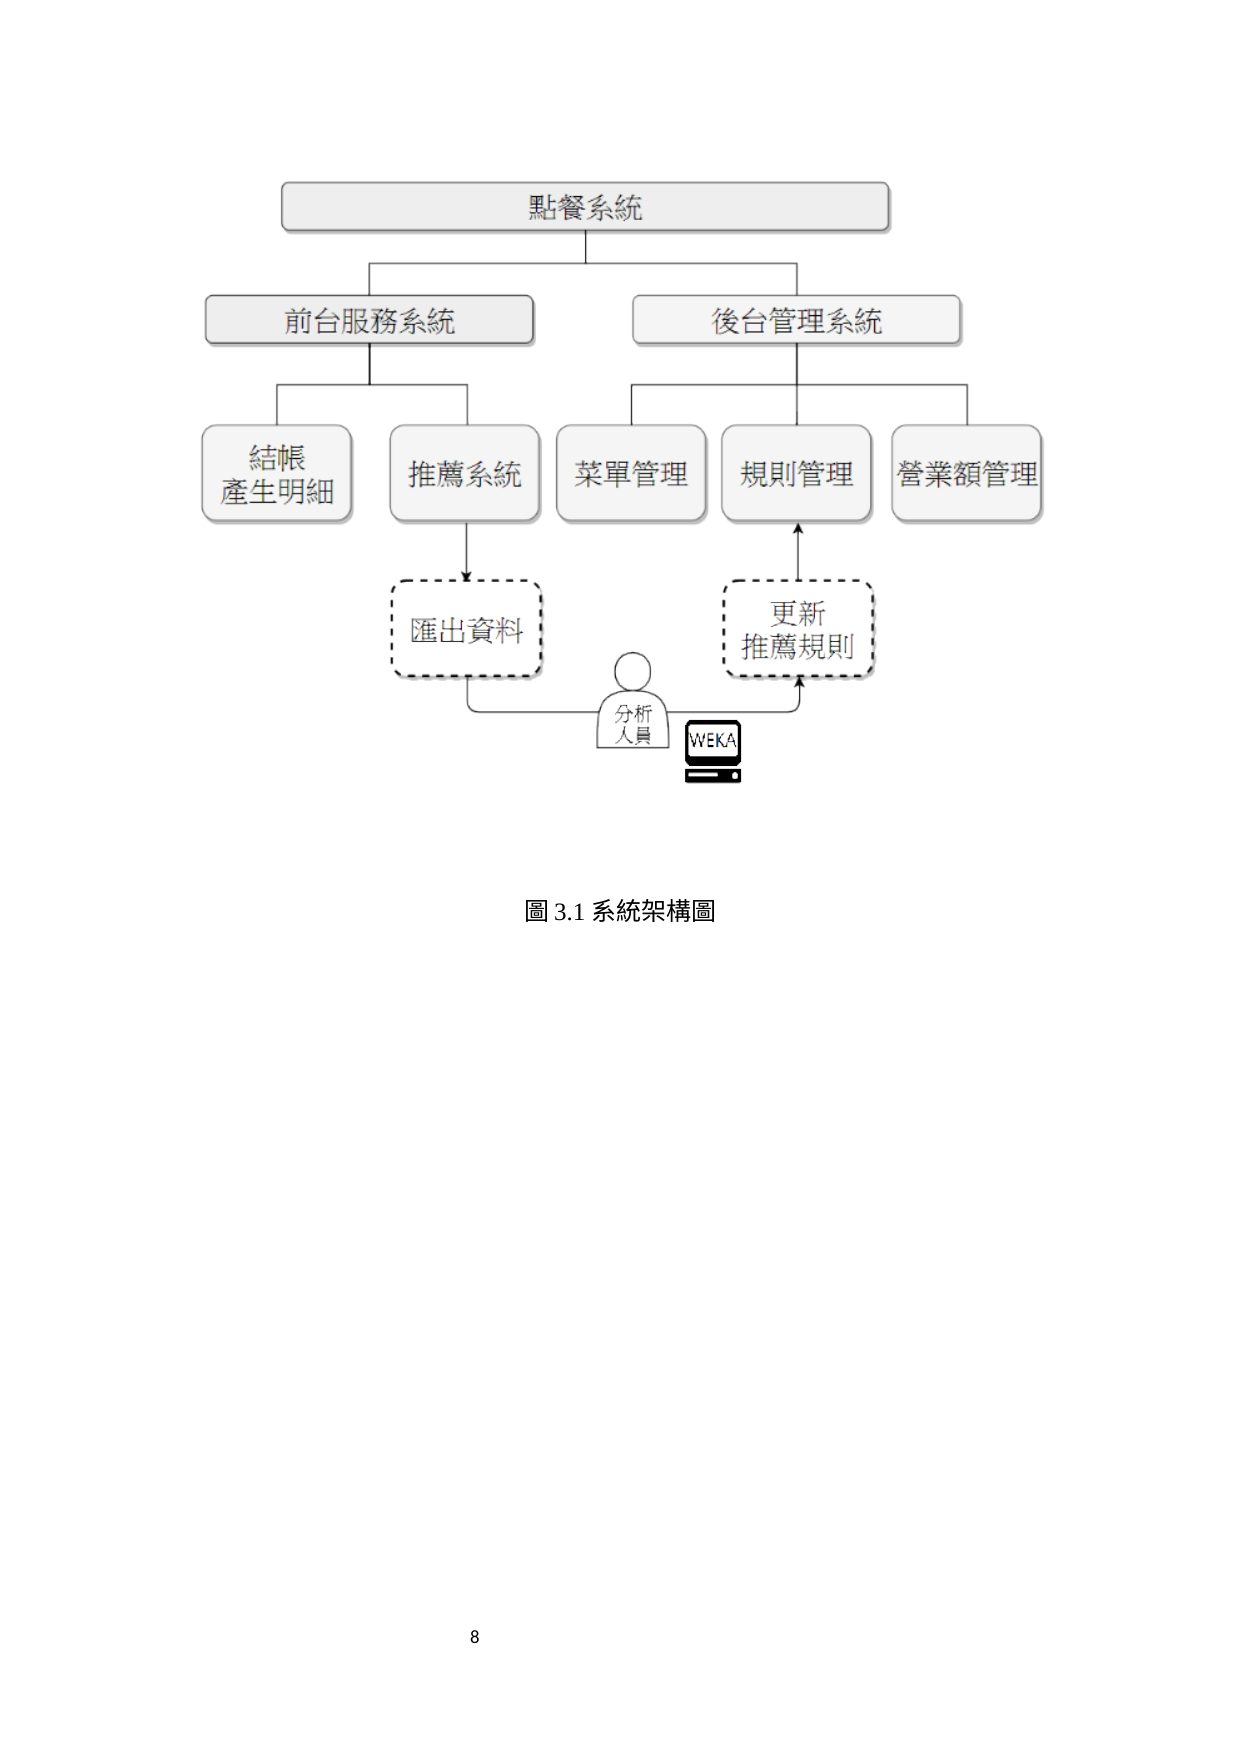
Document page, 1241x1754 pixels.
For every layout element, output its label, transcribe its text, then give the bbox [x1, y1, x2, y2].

text 圖3.1 系統架構圖 [187, 877, 1053, 942]
picture [187, 162, 1053, 864]
